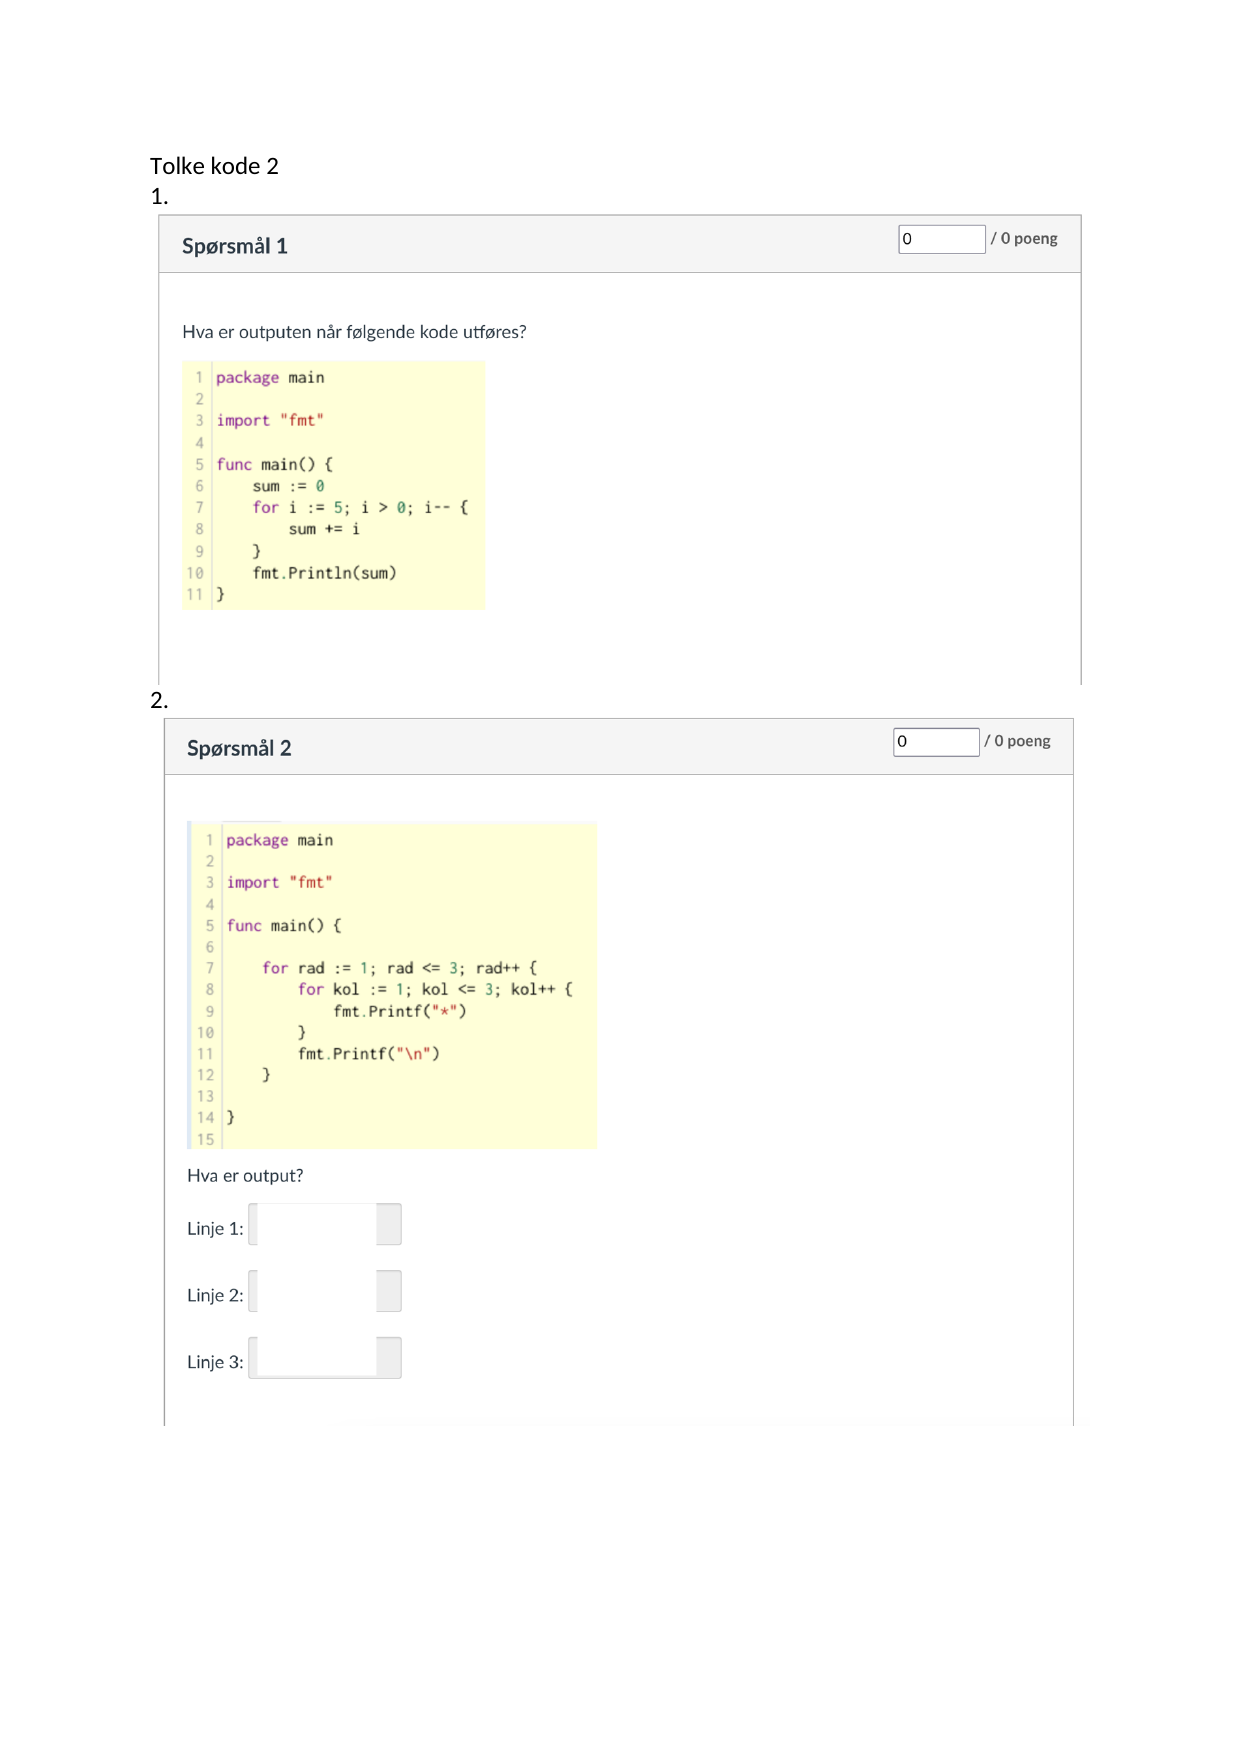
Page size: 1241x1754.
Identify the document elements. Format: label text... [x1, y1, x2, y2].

text 1. [150, 181, 1090, 211]
text 2. [150, 685, 1090, 715]
picture [150, 715, 1091, 1426]
picture [150, 211, 1091, 685]
text Tolke kode 2 [150, 150, 1090, 181]
